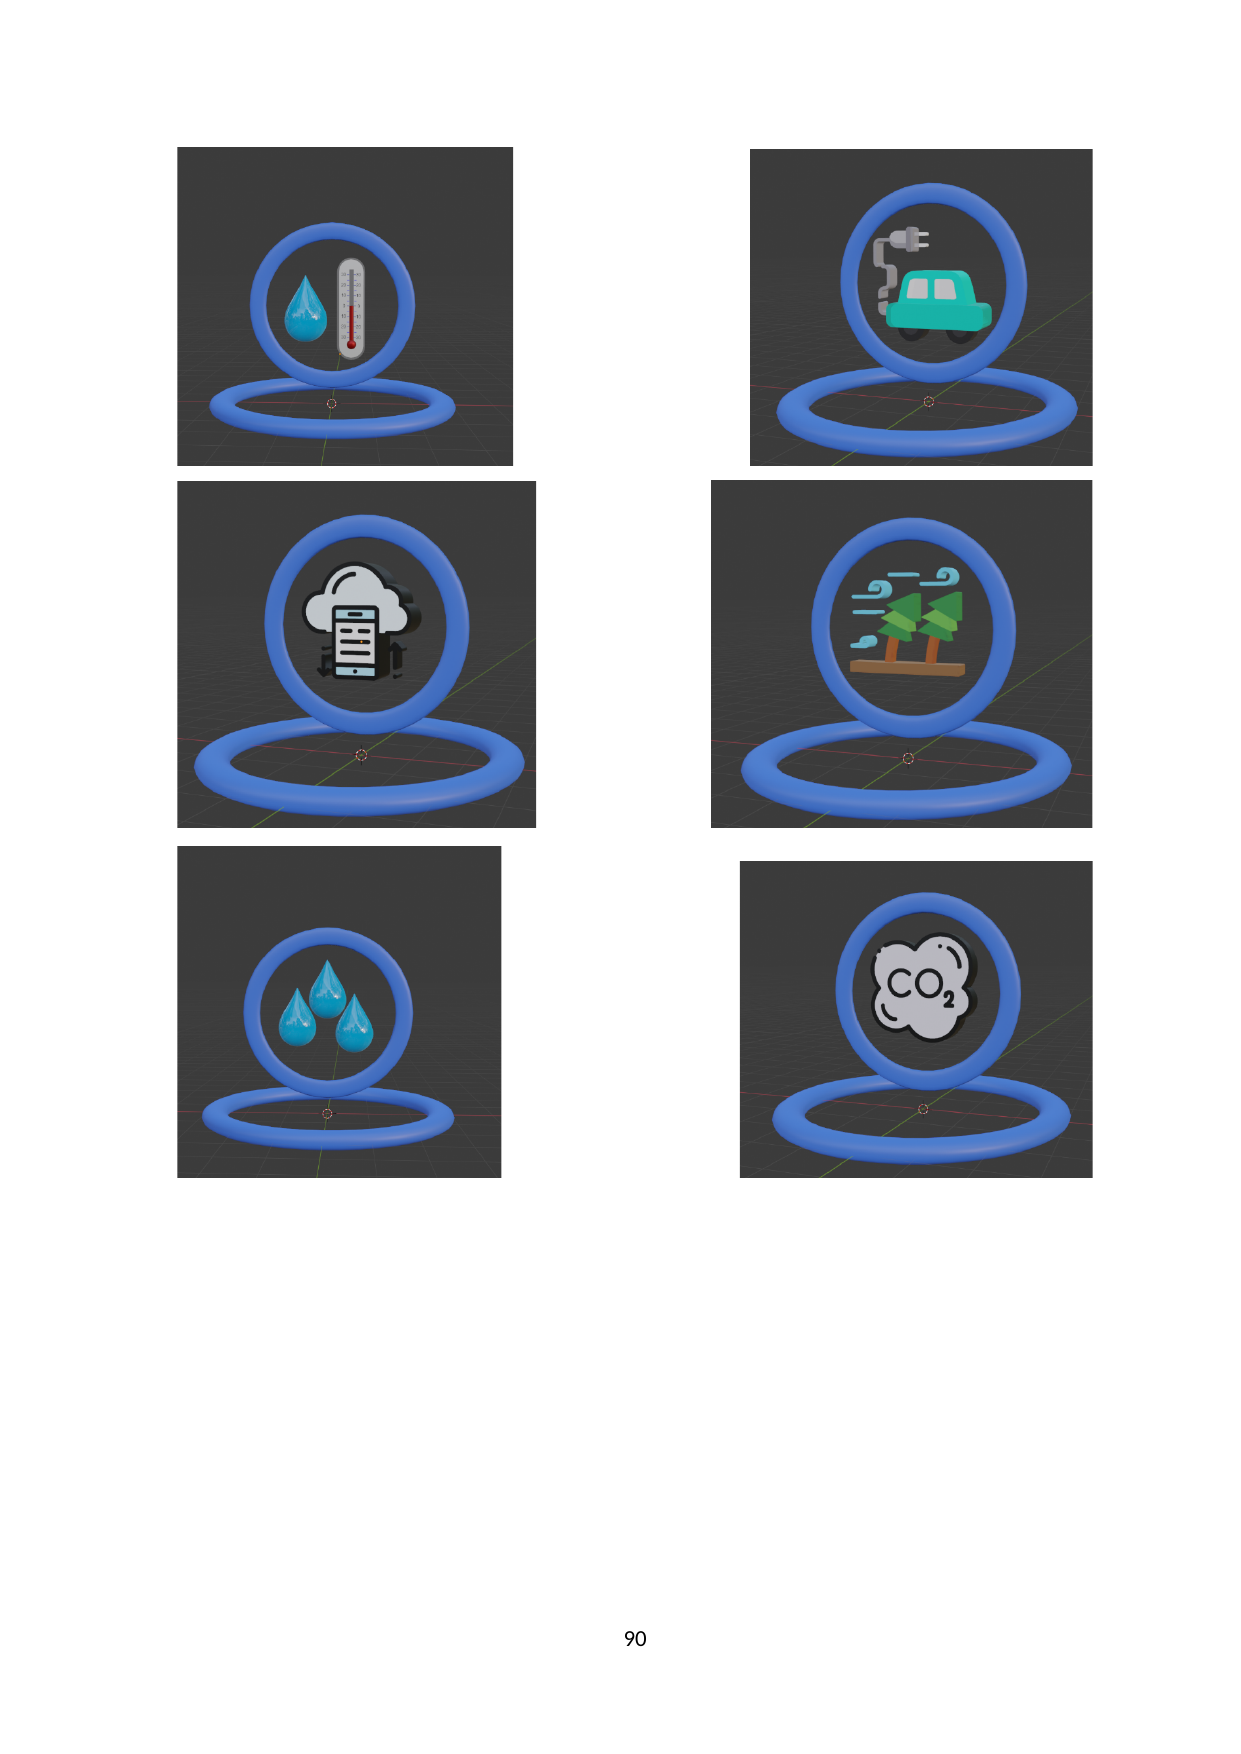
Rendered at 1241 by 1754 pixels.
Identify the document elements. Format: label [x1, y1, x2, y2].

picture [711, 480, 1093, 828]
picture [177, 481, 537, 828]
picture [177, 147, 514, 466]
picture [750, 149, 1093, 466]
picture [177, 846, 502, 1178]
picture [739, 861, 1093, 1178]
